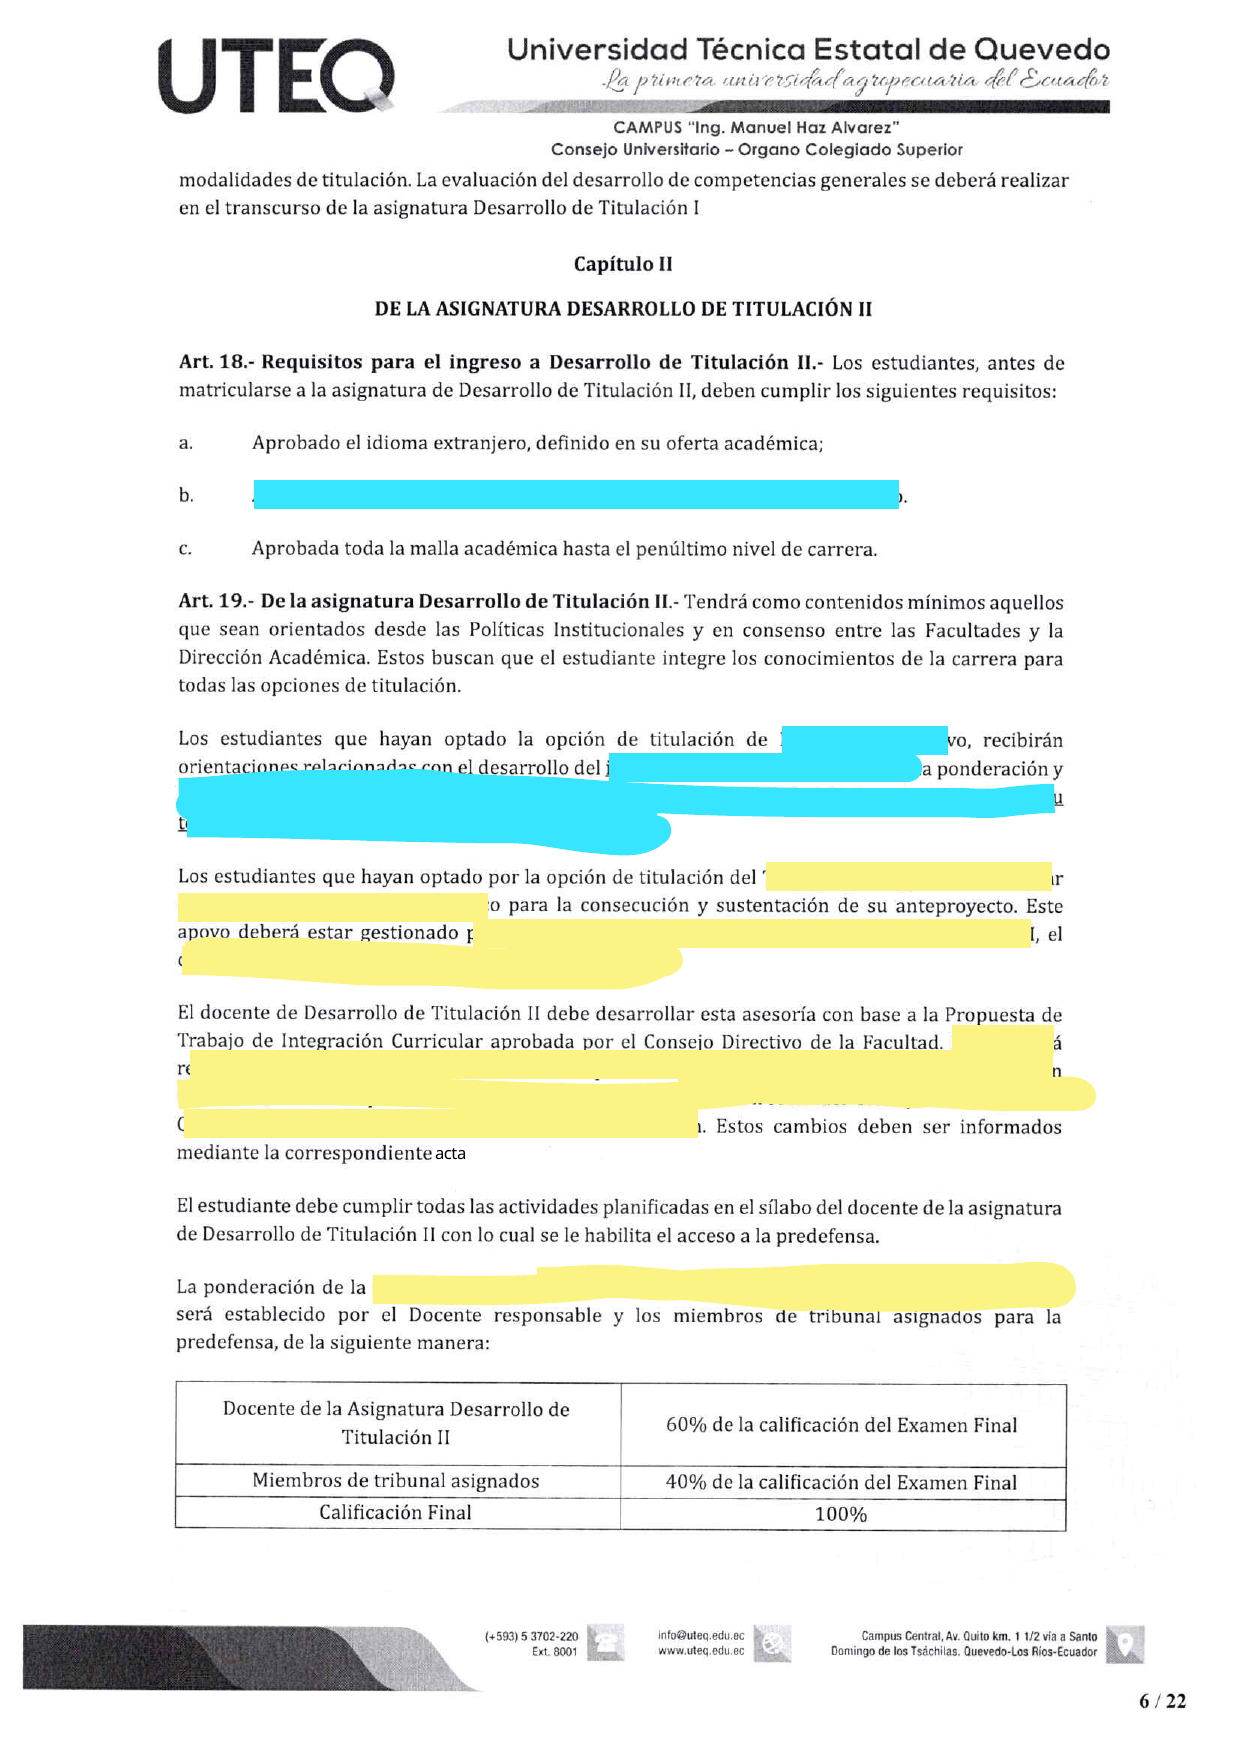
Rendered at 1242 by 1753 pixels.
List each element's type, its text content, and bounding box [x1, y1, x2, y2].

picture [18, 35, 1200, 1709]
text acta [435, 1142, 1064, 1164]
